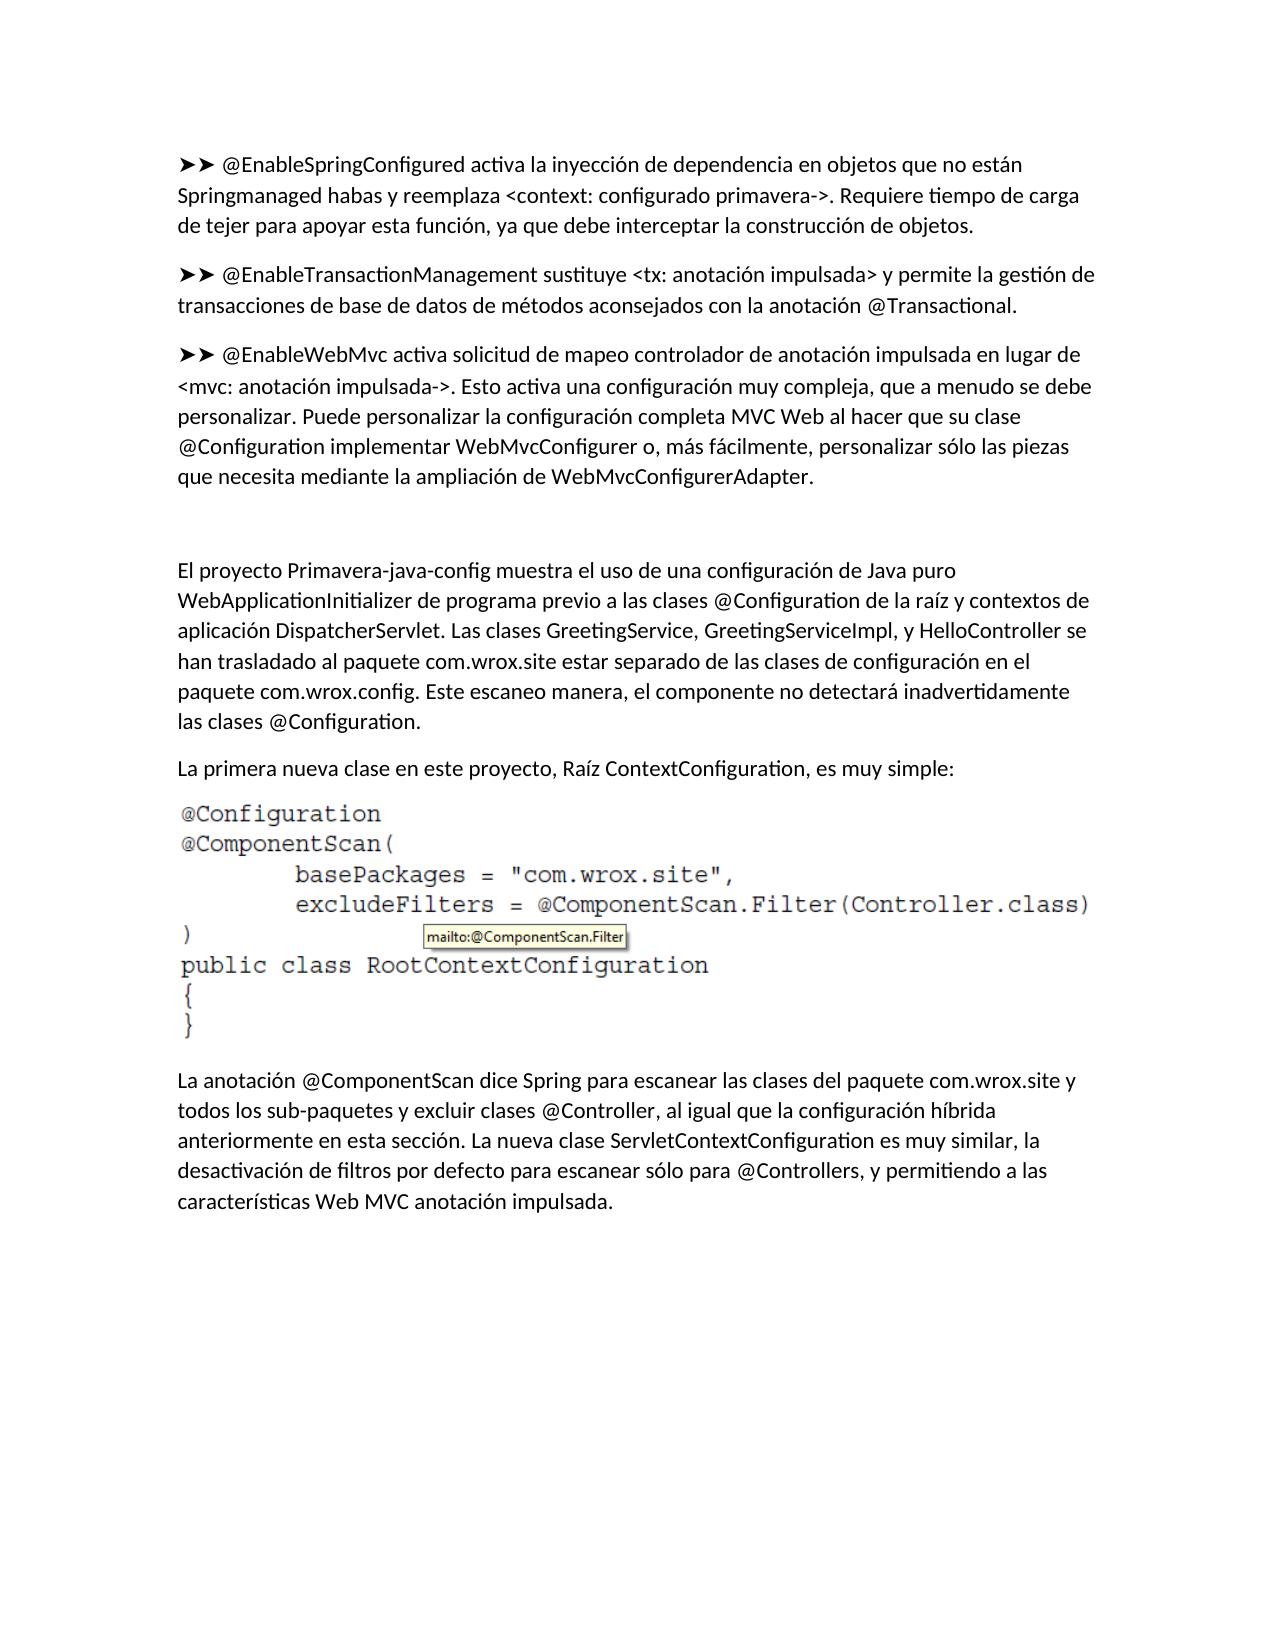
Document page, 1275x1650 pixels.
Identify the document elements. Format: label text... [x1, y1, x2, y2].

text La anotación @ComponentScan dice Spring para escanear las clases del paquete com.wrox.site y todos los sub-paquetes y excluir clases @Controller, al igual que la configuración híbrida anteriormente en esta sección. La nueva clase ServletContextConfiguration es muy similar, la desactivación de filtros por defecto para escanear sólo para @Controllers, y permitiendo a las características Web MVC anotación impulsada. [177, 1066, 1098, 1215]
text ➤➤ @EnableWebMvc activa solicitud de mapeo controlador de anotación impulsada en lugar de <mvc: anotación impulsada->. Esto activa una configuración muy compleja, que a menudo se debe personalizar. Puede personalizar la configuración completa MVC Web al hacer que su clase @Configuration implementar WebMvcConfigurer o, más fácilmente, personalizar sólo las piezas que necesita mediante la ampliación de WebMvcConfigurerAdapter. [177, 338, 1098, 491]
text El proyecto Primavera-java-config muestra el uso de una configuración de Java puro WebApplicationInitializer de programa previo a las clases @Configuration de la raíz y contextos de aplicación DispatcherServlet. Las clases GreetingService, GreetingServiceImpl, y HelloController se han trasladado al paquete com.wrox.site estar separado de las clases de configuración en el paquete com.wrox.config. Este escaneo manera, el componente no detectará inadvertidamente las clases @Configuration. [177, 556, 1098, 735]
picture [177, 801, 1098, 1048]
text ➤➤ @EnableTransactionManagement sustituye <tx: anotación impulsada> y permite la gestión de transacciones de base de datos de métodos aconsejados con la anotación @Transactional. [177, 258, 1098, 319]
text ➤➤ @EnableSpringConfigured activa la inyección de dependencia en objetos que no están Springmanaged habas y reemplaza <context: configurado primavera->. Requiere tiempo de carga de tejer para apoyar esta función, ya que debe interceptar la construcción de objetos. [177, 148, 1098, 239]
text La primera nueva clase en este proyecto, Raíz ContextConfiguration, es muy simple: [177, 754, 1098, 782]
